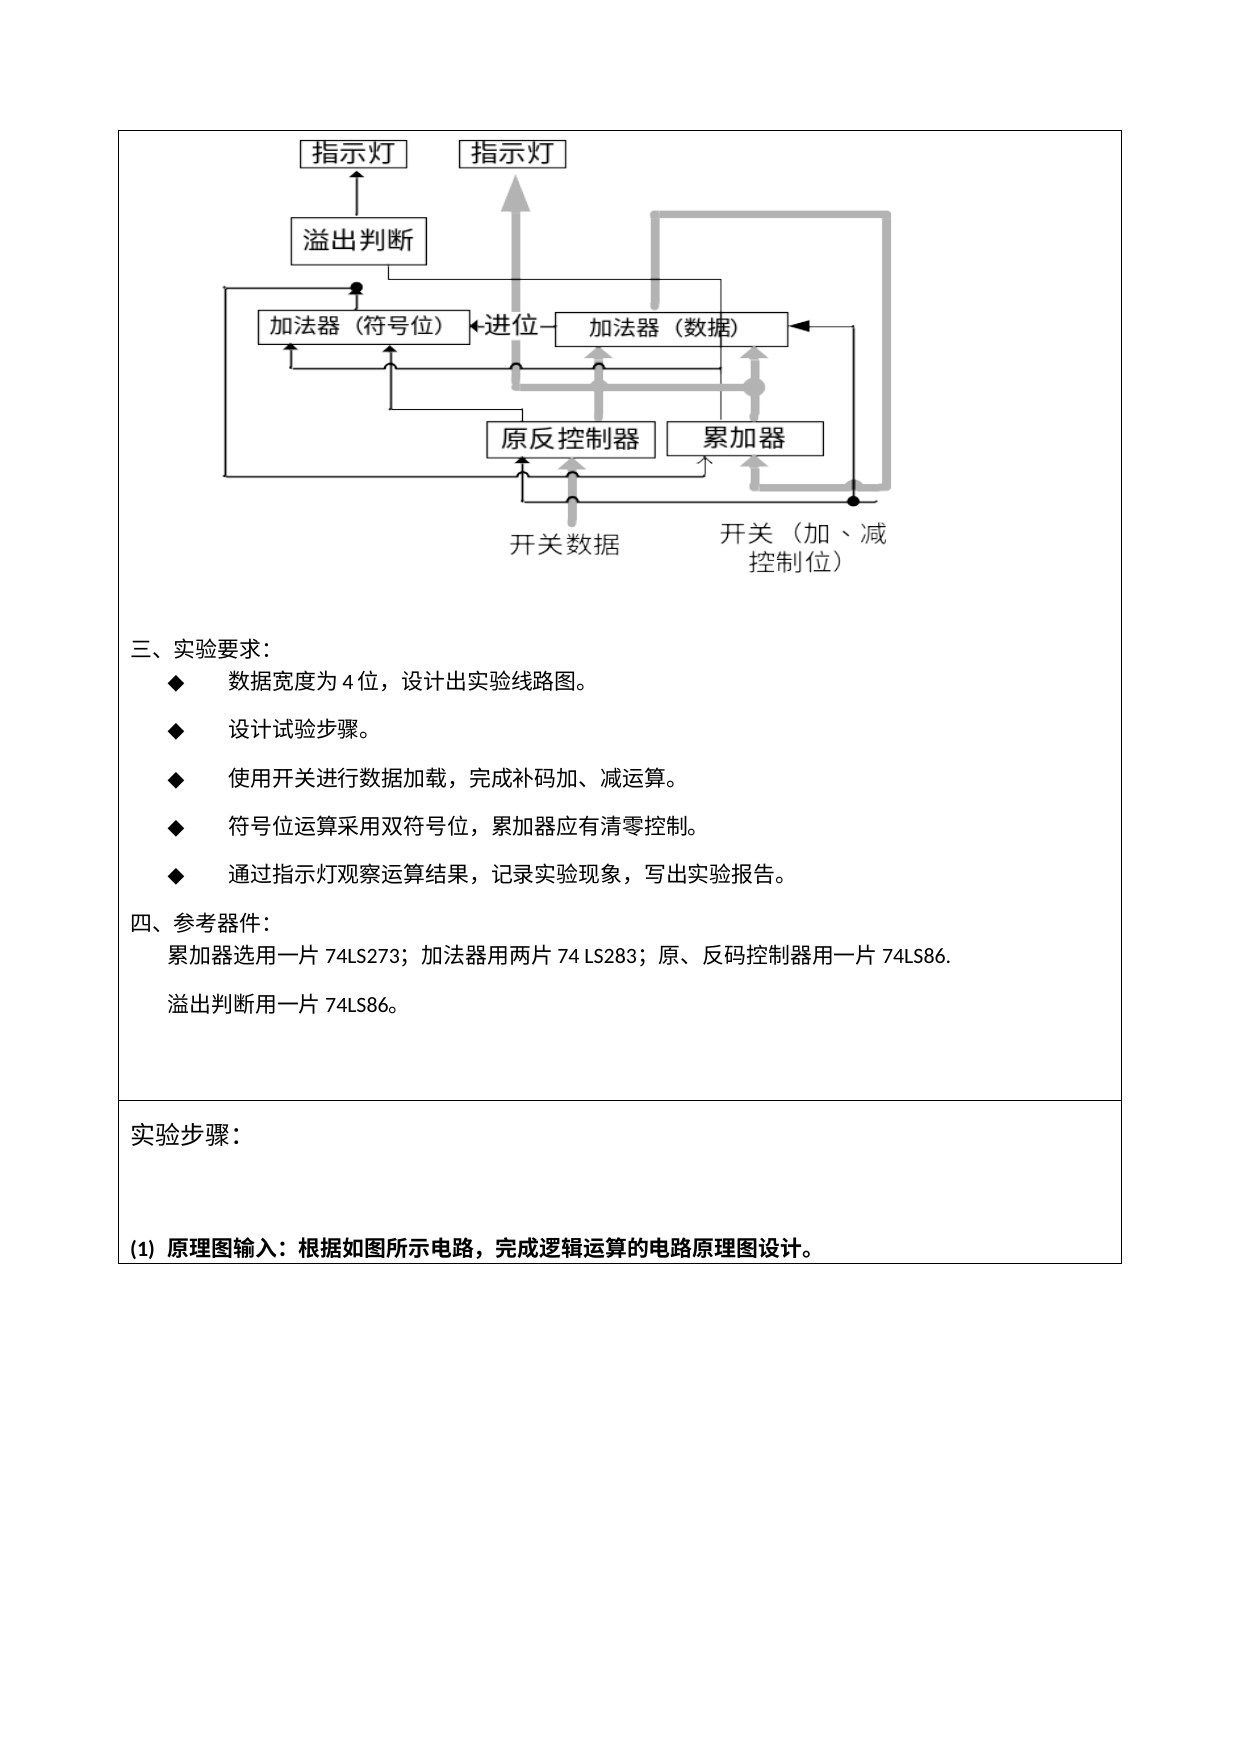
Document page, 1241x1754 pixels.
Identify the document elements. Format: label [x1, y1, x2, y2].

table_cell [119, 1101, 1121, 1263]
table_cell [119, 131, 1121, 1100]
